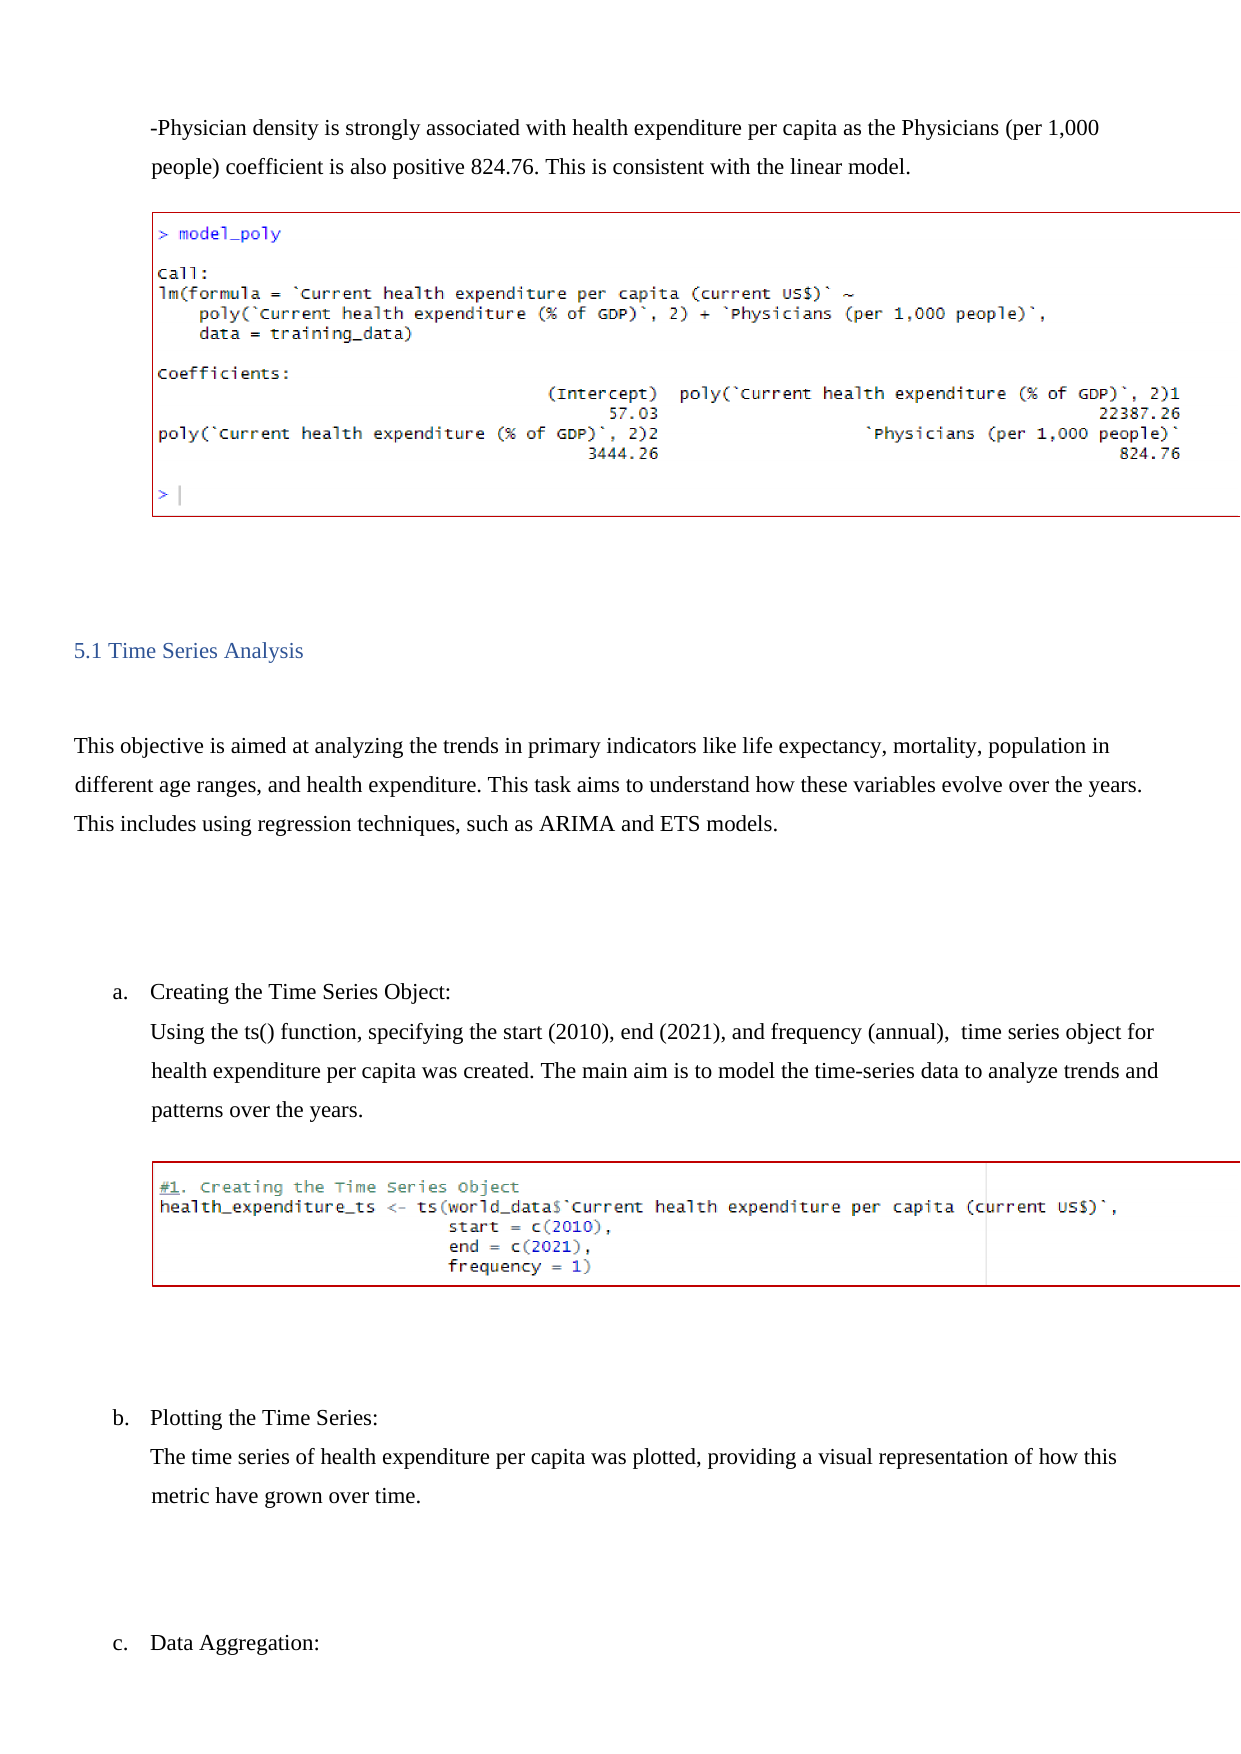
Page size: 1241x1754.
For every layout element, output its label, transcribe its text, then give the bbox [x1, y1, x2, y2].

text This includes using regression techniques, such as ARIMA and ETS models. [73, 810, 1165, 837]
picture [153, 1163, 1238, 1285]
picture [153, 213, 1238, 516]
list Data Aggregation: [112, 1629, 1165, 1655]
text The time series of health expenditure per capita was plotted, providing a visual representation of how this metric have grown over time. [150, 1443, 1165, 1509]
text -Physician density is strongly associated with health expenditure per capita as the Physicians (per 1,000 people) coefficient is also positive 824.76. This is consistent with the linear model. [150, 114, 1165, 180]
text This objective is aimed at analyzing the trends in primary indicators like life expectancy, mortality, population in different age ranges, and health expenditure. This task aims to understand how these variables evolve over the years. [73, 732, 1165, 798]
list Plotting the Time Series: [112, 1404, 1165, 1430]
list Creating the Time Series Object: [112, 978, 1165, 1005]
text Using the ts() function, specifying the start (2010), end (2021), and frequency (annual), time series object for health expenditure per capita was created. The main aim is to model the time-series data to analyze trends and patterns over the years. [150, 1018, 1165, 1122]
